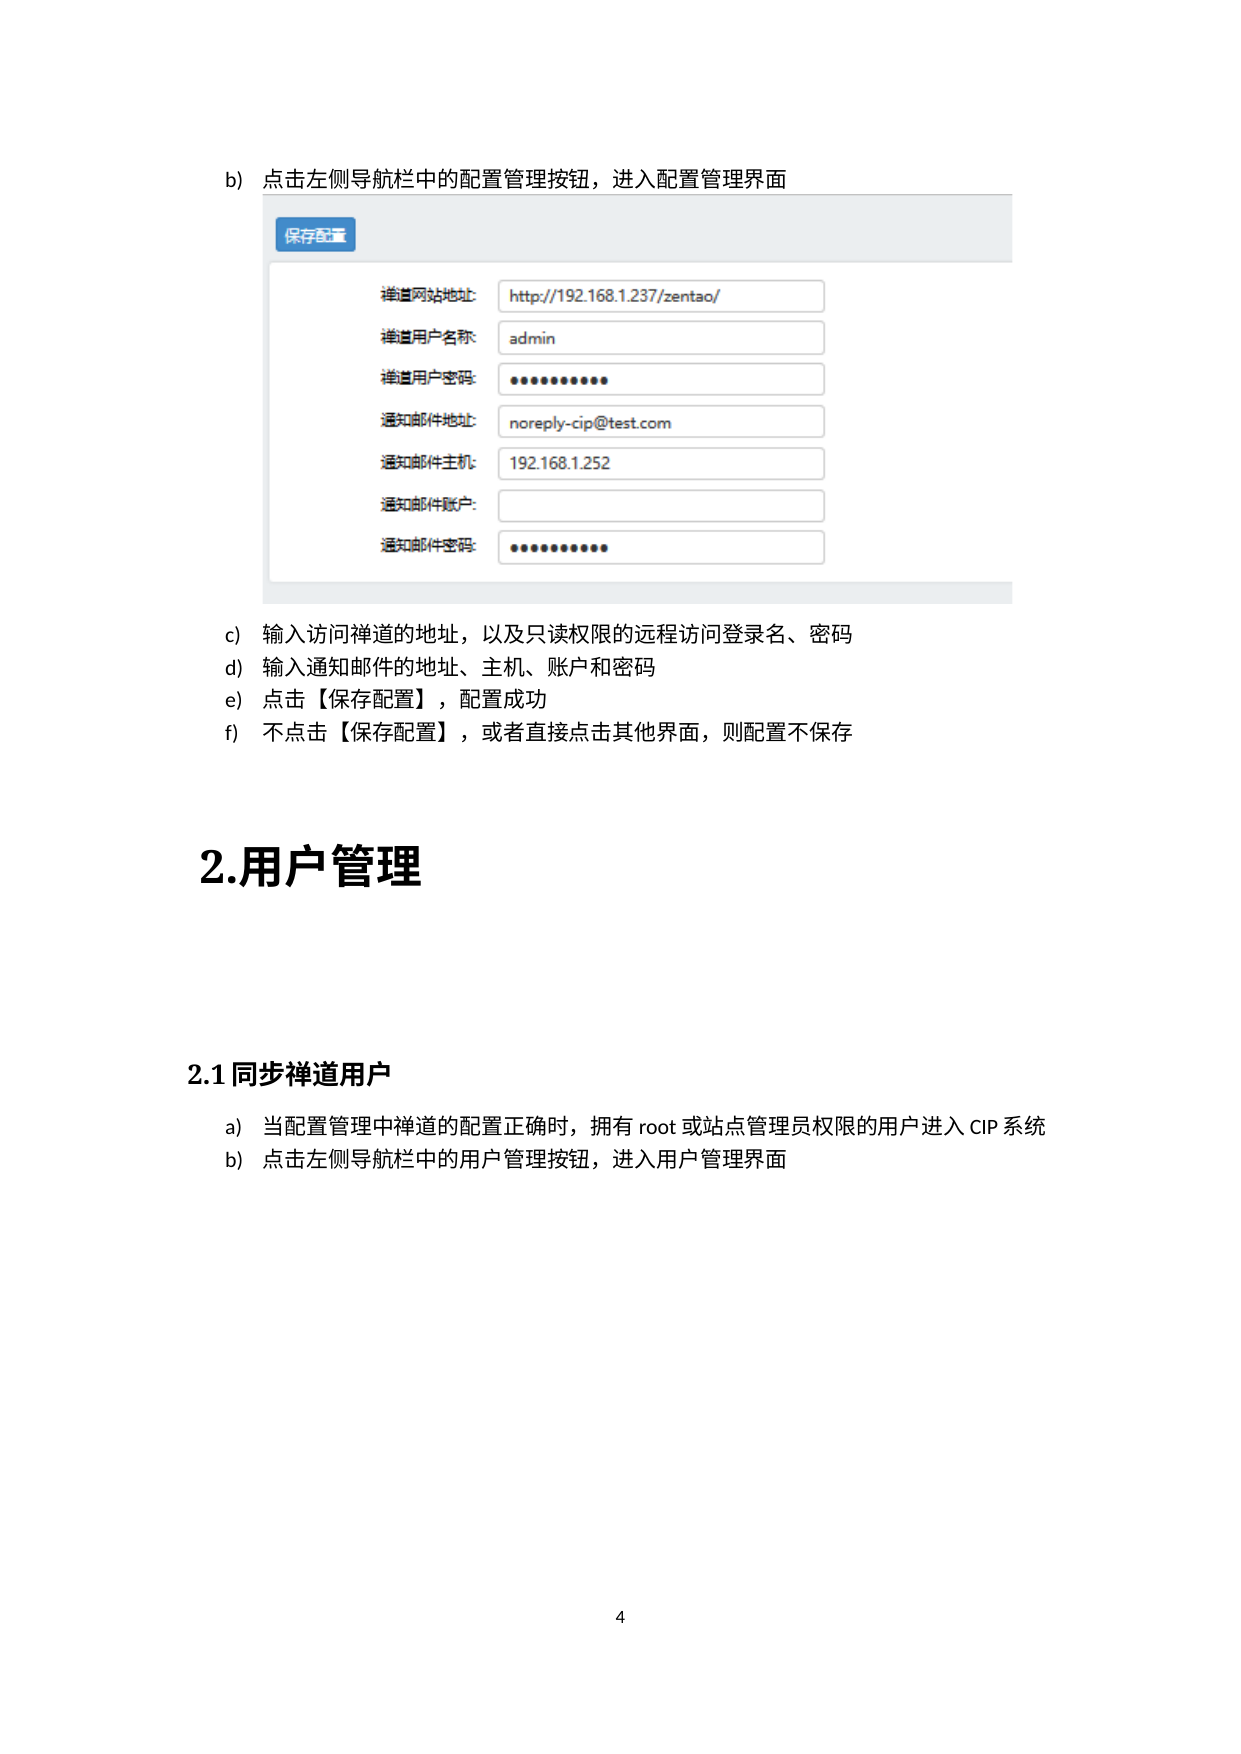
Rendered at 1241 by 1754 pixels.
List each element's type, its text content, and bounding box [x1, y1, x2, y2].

list 不点击【保存配置】，或者直接点击其他界面，则配置不保存 [225, 714, 1053, 747]
list 输入访问禅道的地址，以及只读权限的远程访问登录名、密码 [225, 617, 1053, 649]
picture [262, 194, 1013, 604]
subtitle 2.用户管理 [187, 815, 1053, 912]
subtitle 2.1同步禅道用户 [187, 1041, 1053, 1106]
list 点击【保存配置】，配置成功 [225, 682, 1053, 714]
list 当配置管理中禅道的配置正确时，拥有root或站点管理员权限的用户进入CIP系统 [225, 1109, 1053, 1141]
list 输入通知邮件的地址、主机、账户和密码 [225, 649, 1053, 682]
list 点击左侧导航栏中的用户管理按钮，进入用户管理界面 [225, 1141, 1053, 1174]
